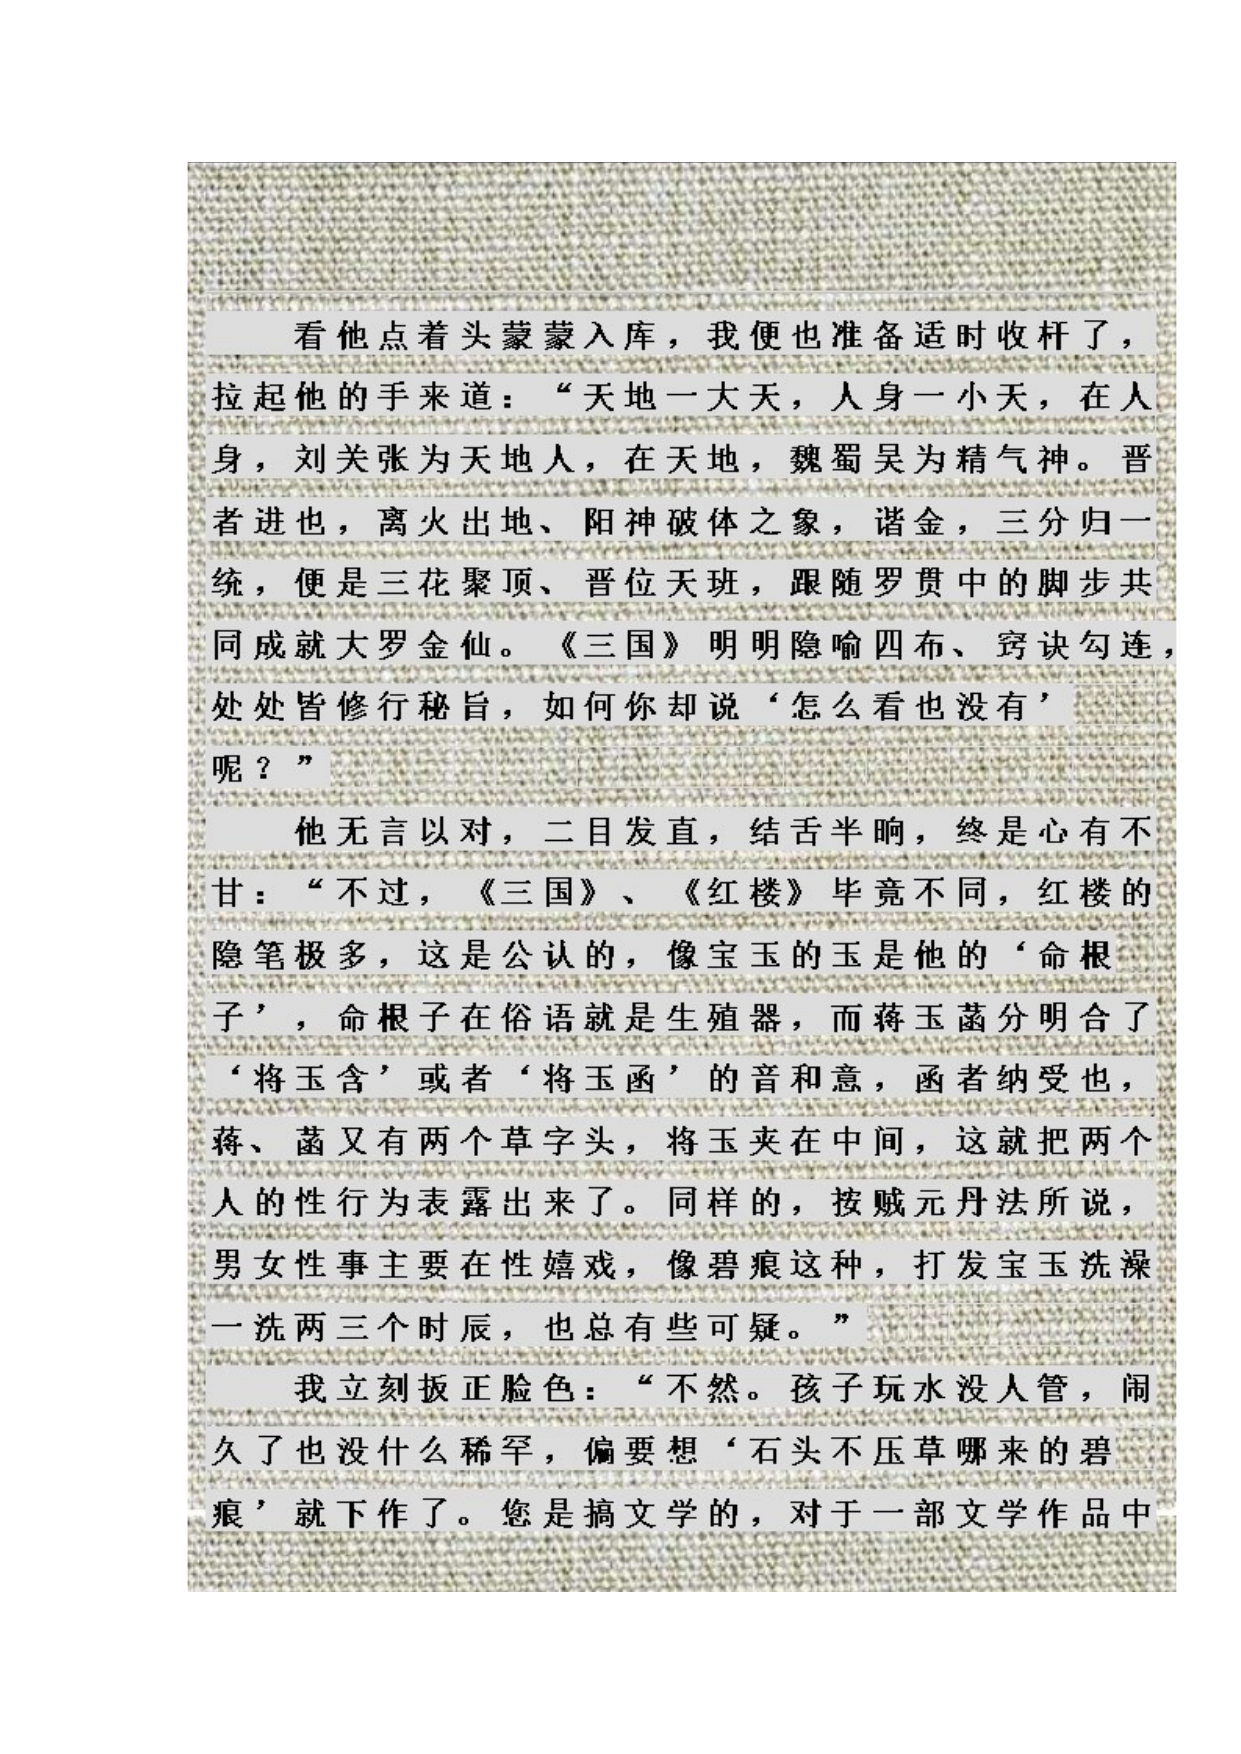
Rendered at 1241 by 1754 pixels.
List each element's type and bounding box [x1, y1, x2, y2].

picture [187, 162, 1177, 1592]
